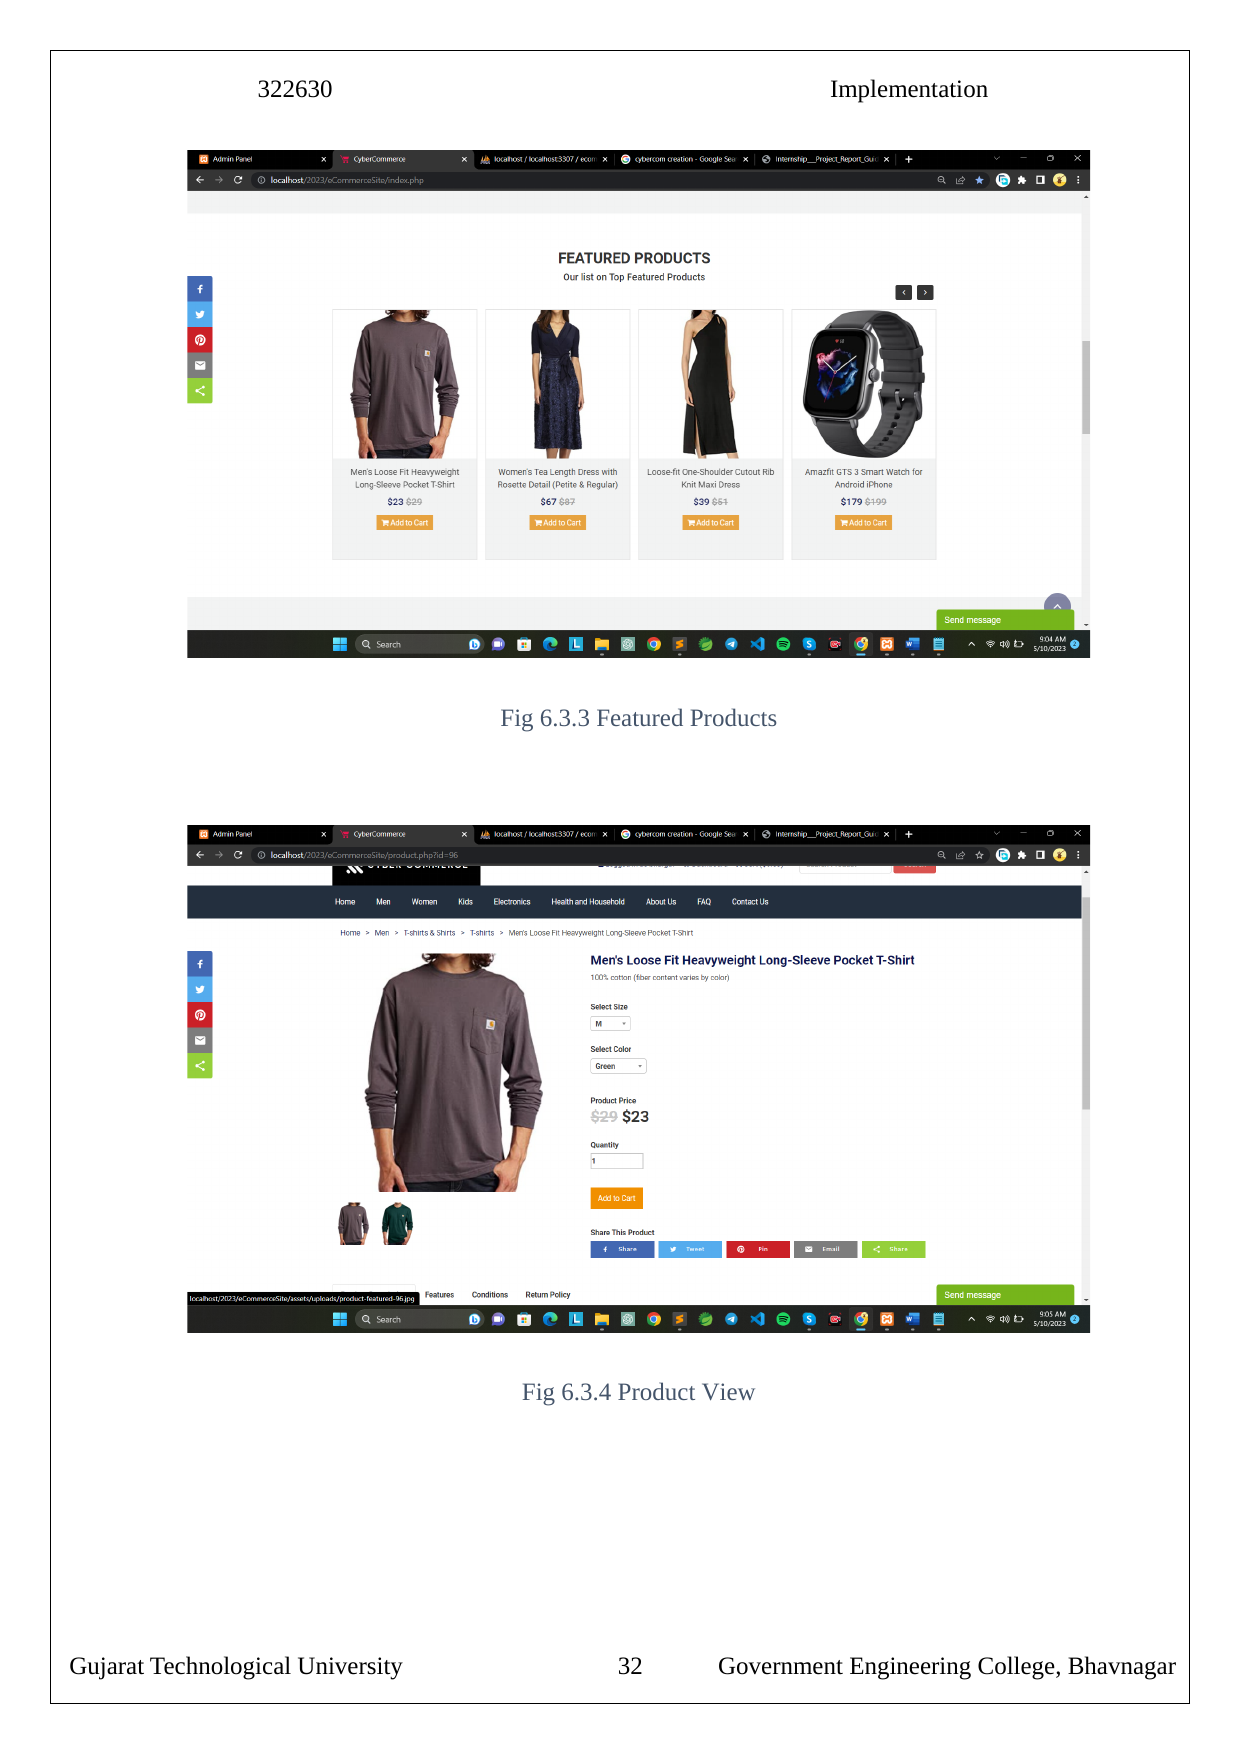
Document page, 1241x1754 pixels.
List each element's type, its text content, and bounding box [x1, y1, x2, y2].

text Fig 6.3.4 Product View [187, 1377, 1090, 1406]
picture [187, 150, 1091, 658]
text Fig 6.3.3 Featured Products [187, 703, 1090, 731]
picture [187, 825, 1091, 1333]
